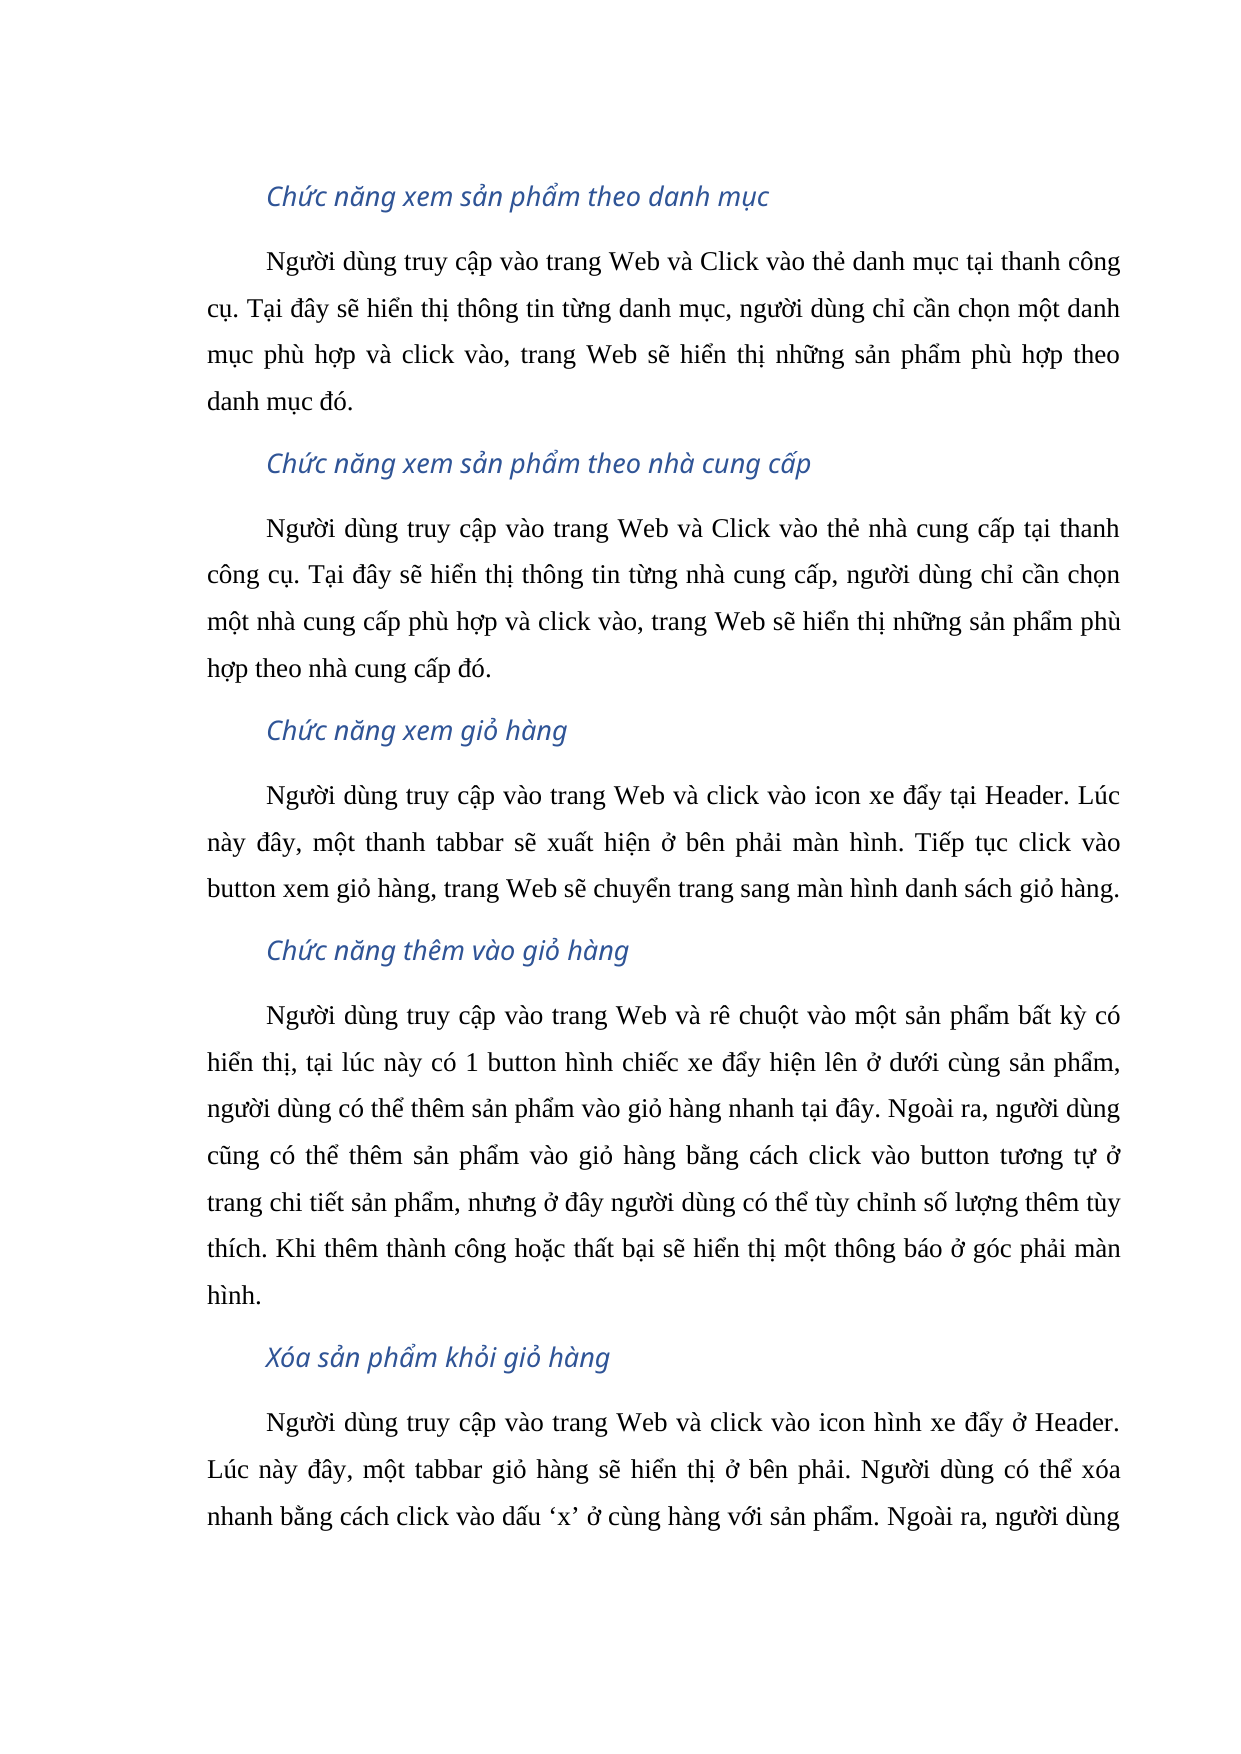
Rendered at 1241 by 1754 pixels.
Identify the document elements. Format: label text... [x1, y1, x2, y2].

subtitle Chức năng xem sản phẩm theo nhà cung cấp [207, 444, 1122, 481]
subtitle Chức năng xem giỏ hàng [207, 711, 1122, 748]
text Người dùng truy cập vào trang Web và Click vào thẻ danh mục tại thanh công cụ. Tại đây sẽ hiển thị thông tin từng danh mục, người dùng chỉ cần chọn một danh mục phù hợp và click vào, trang Web sẽ hiển thị những sản phẩm phù hợp theo danh mục đó. [207, 245, 1122, 416]
text Người dùng truy cập vào trang Web và rê chuột vào một sản phẩm bất kỳ có hiển thị, tại lúc này có 1 button hình chiếc xe đẩy hiện lên ở dưới cùng sản phẩm, người dùng có thể thêm sản phẩm vào giỏ hàng nhanh tại đây. Ngoài ra, người dùng cũng có thể thêm sản phẩm vào giỏ hàng bằng cách click vào button tương tự ở trang chi tiết sản phẩm, nhưng ở đây người dùng có thể tùy chỉnh số lượng thêm tùy thích. Khi thêm thành công hoặc thất bại sẽ hiển thị một thông báo ở góc phải màn hình. [207, 999, 1122, 1310]
subtitle Chức năng thêm vào giỏ hàng [207, 931, 1122, 968]
text Người dùng truy cập vào trang Web và click vào icon xe đẩy tại Header. Lúc này đây, một thanh tabbar sẽ xuất hiện ở bên phải màn hình. Tiếp tục click vào button xem giỏ hàng, trang Web sẽ chuyển trang sang màn hình danh sách giỏ hàng. [207, 779, 1122, 903]
subtitle Xóa sản phẩm khỏi giỏ hàng [207, 1338, 1122, 1375]
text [207, 1406, 1122, 1531]
text Người dùng truy cập vào trang Web và Click vào thẻ nhà cung cấp tại thanh công cụ. Tại đây sẽ hiển thị thông tin từng nhà cung cấp, người dùng chỉ cần chọn một nhà cung cấp phù hợp và click vào, trang Web sẽ hiển thị những sản phẩm phù hợp theo nhà cung cấp đó. [207, 512, 1122, 683]
subtitle Chức năng xem sản phẩm theo danh mục [207, 177, 1122, 214]
